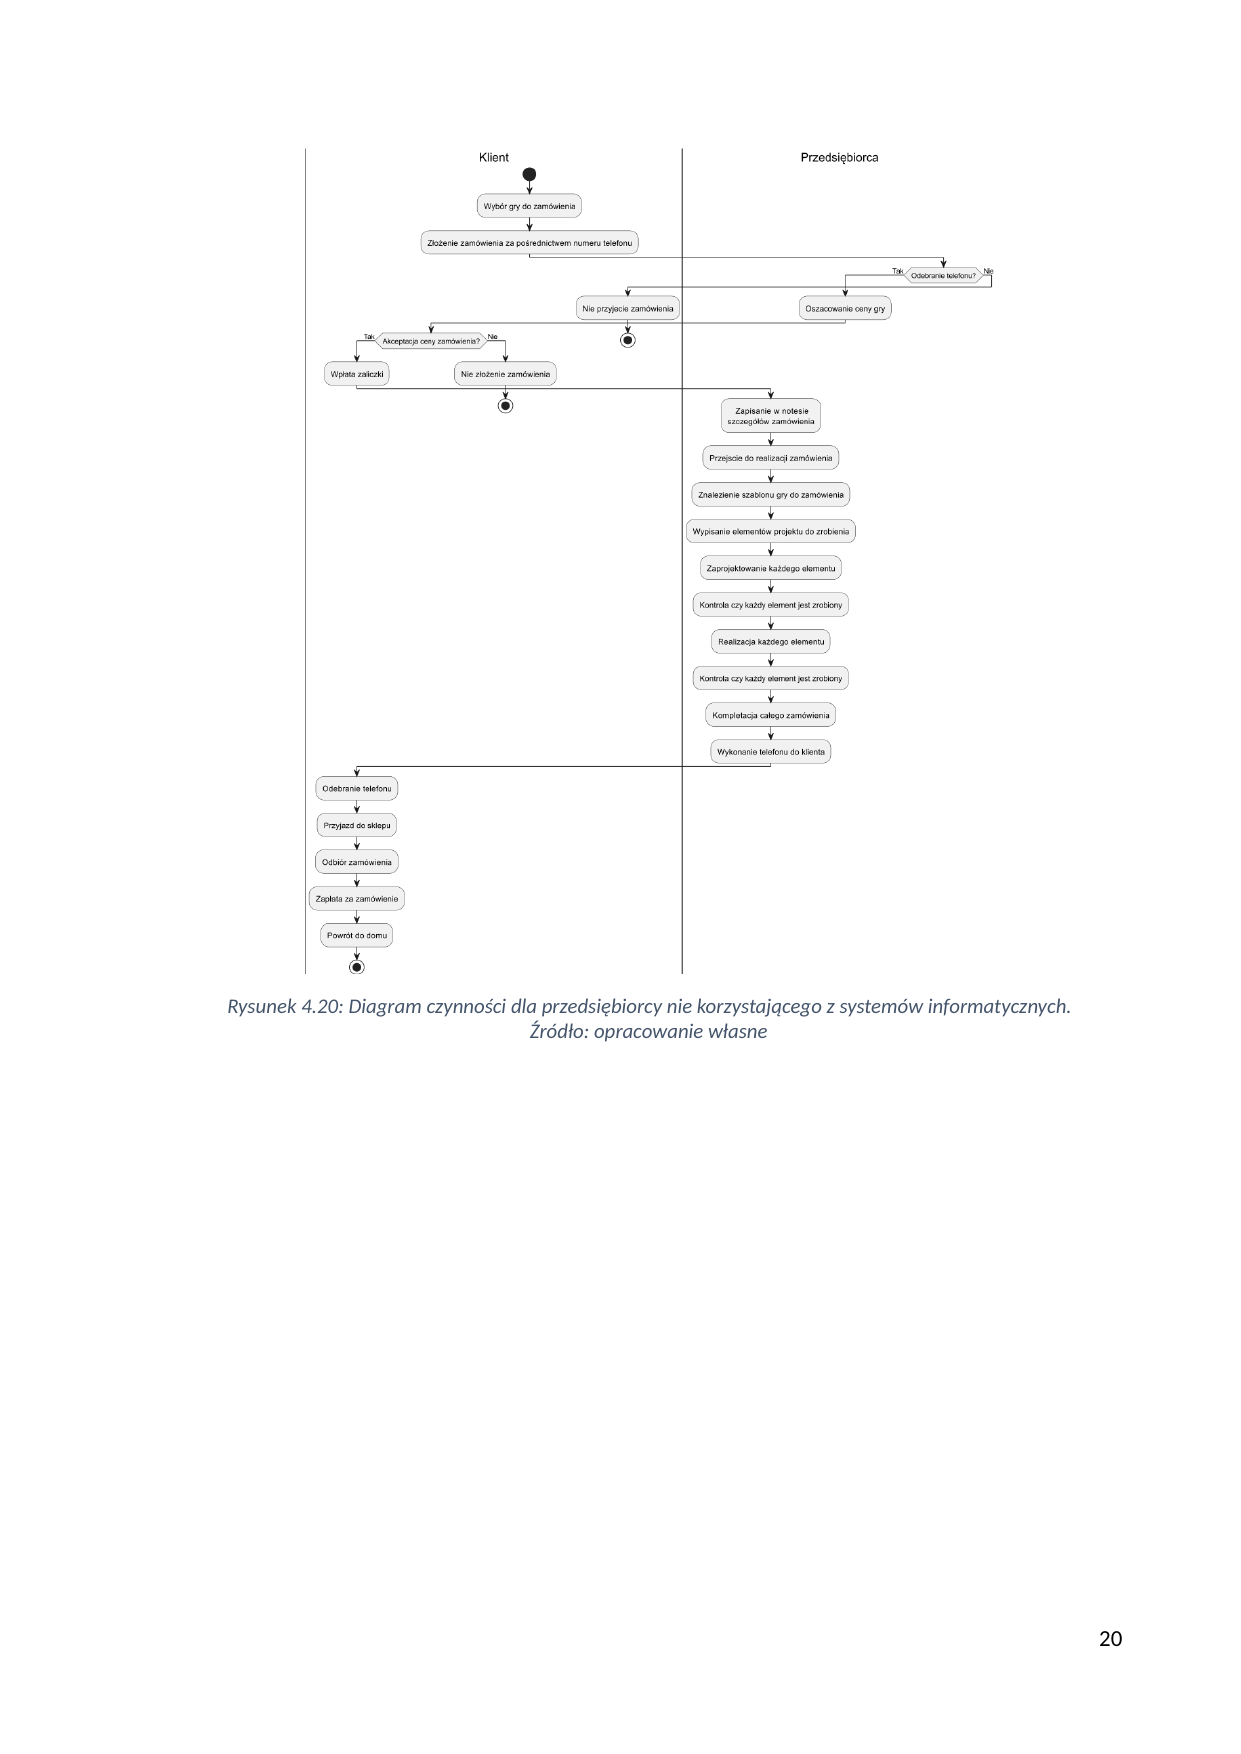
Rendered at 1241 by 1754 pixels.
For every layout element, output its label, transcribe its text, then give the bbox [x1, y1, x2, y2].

picture [305, 147, 994, 974]
text Źródło: opracowanie własne [177, 1018, 1122, 1044]
